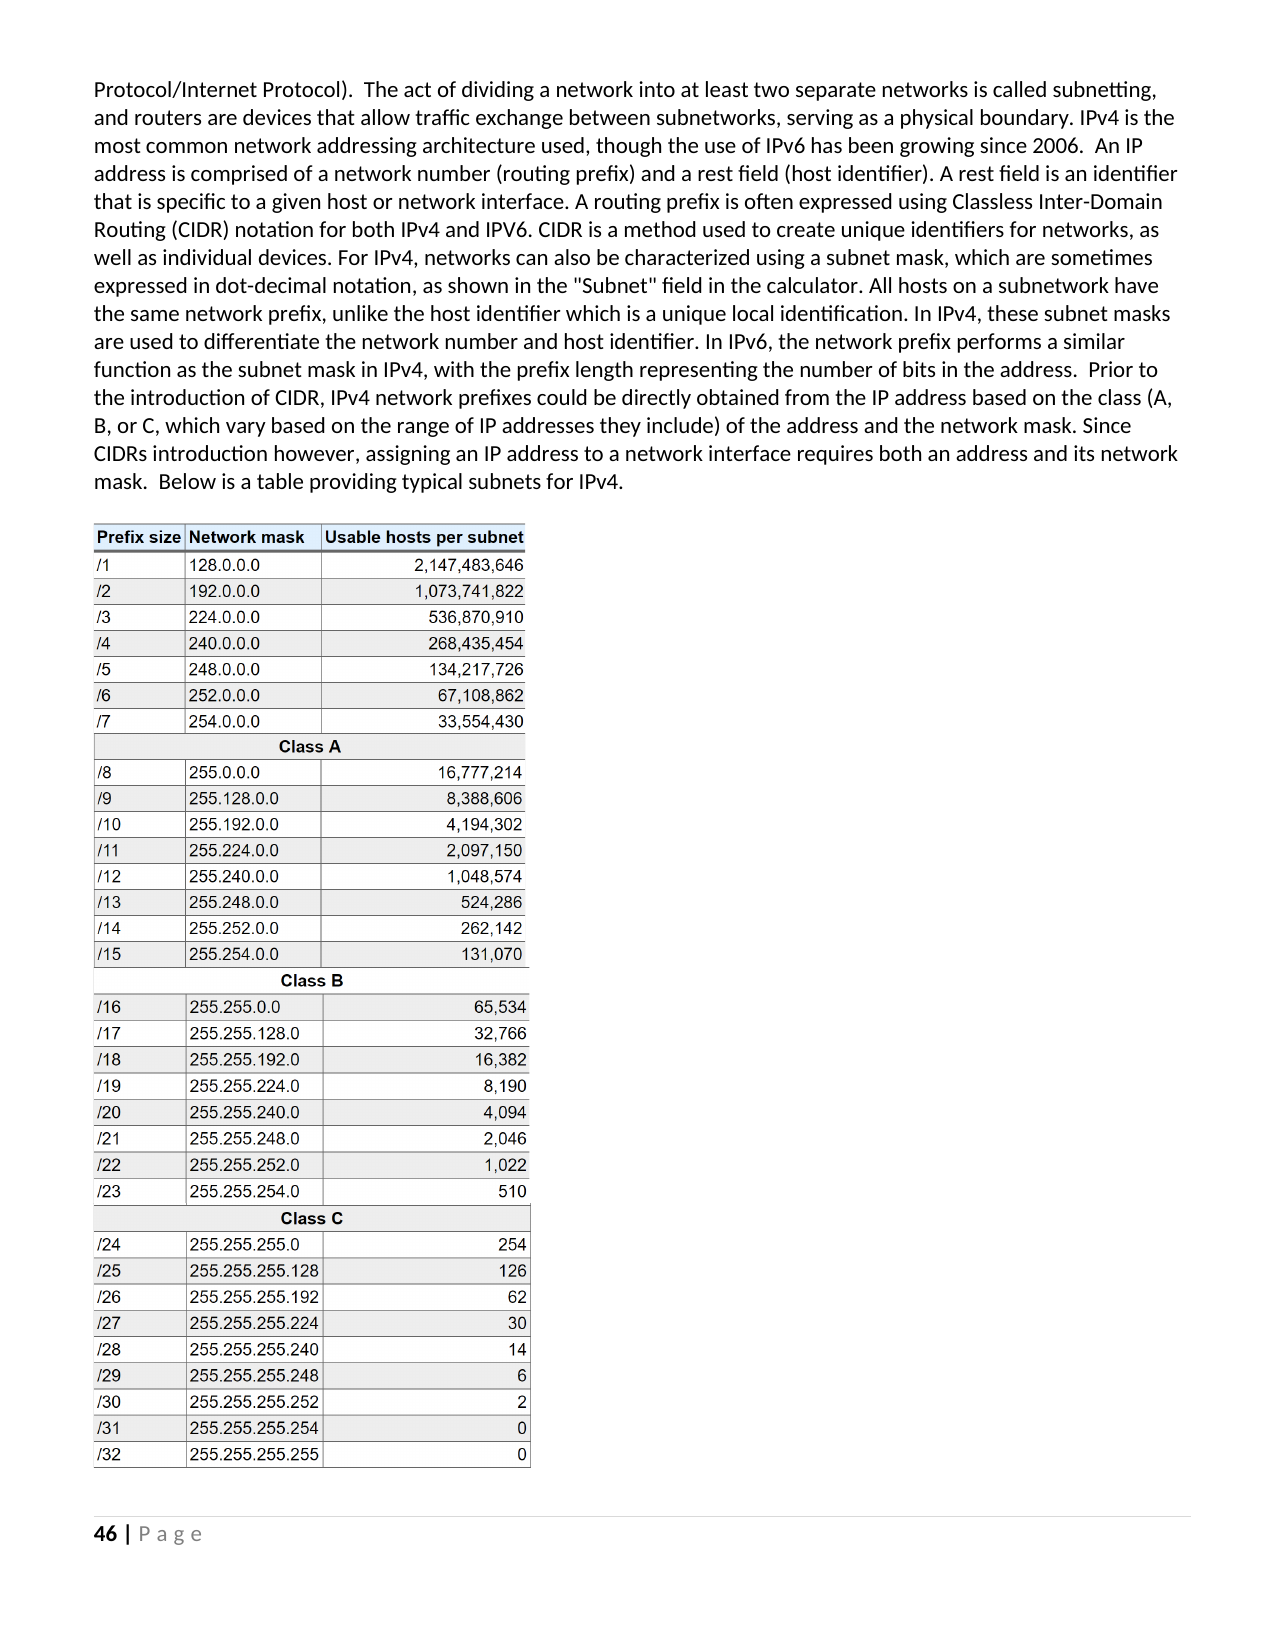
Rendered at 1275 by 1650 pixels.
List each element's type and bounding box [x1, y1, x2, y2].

text [94, 75, 1191, 495]
